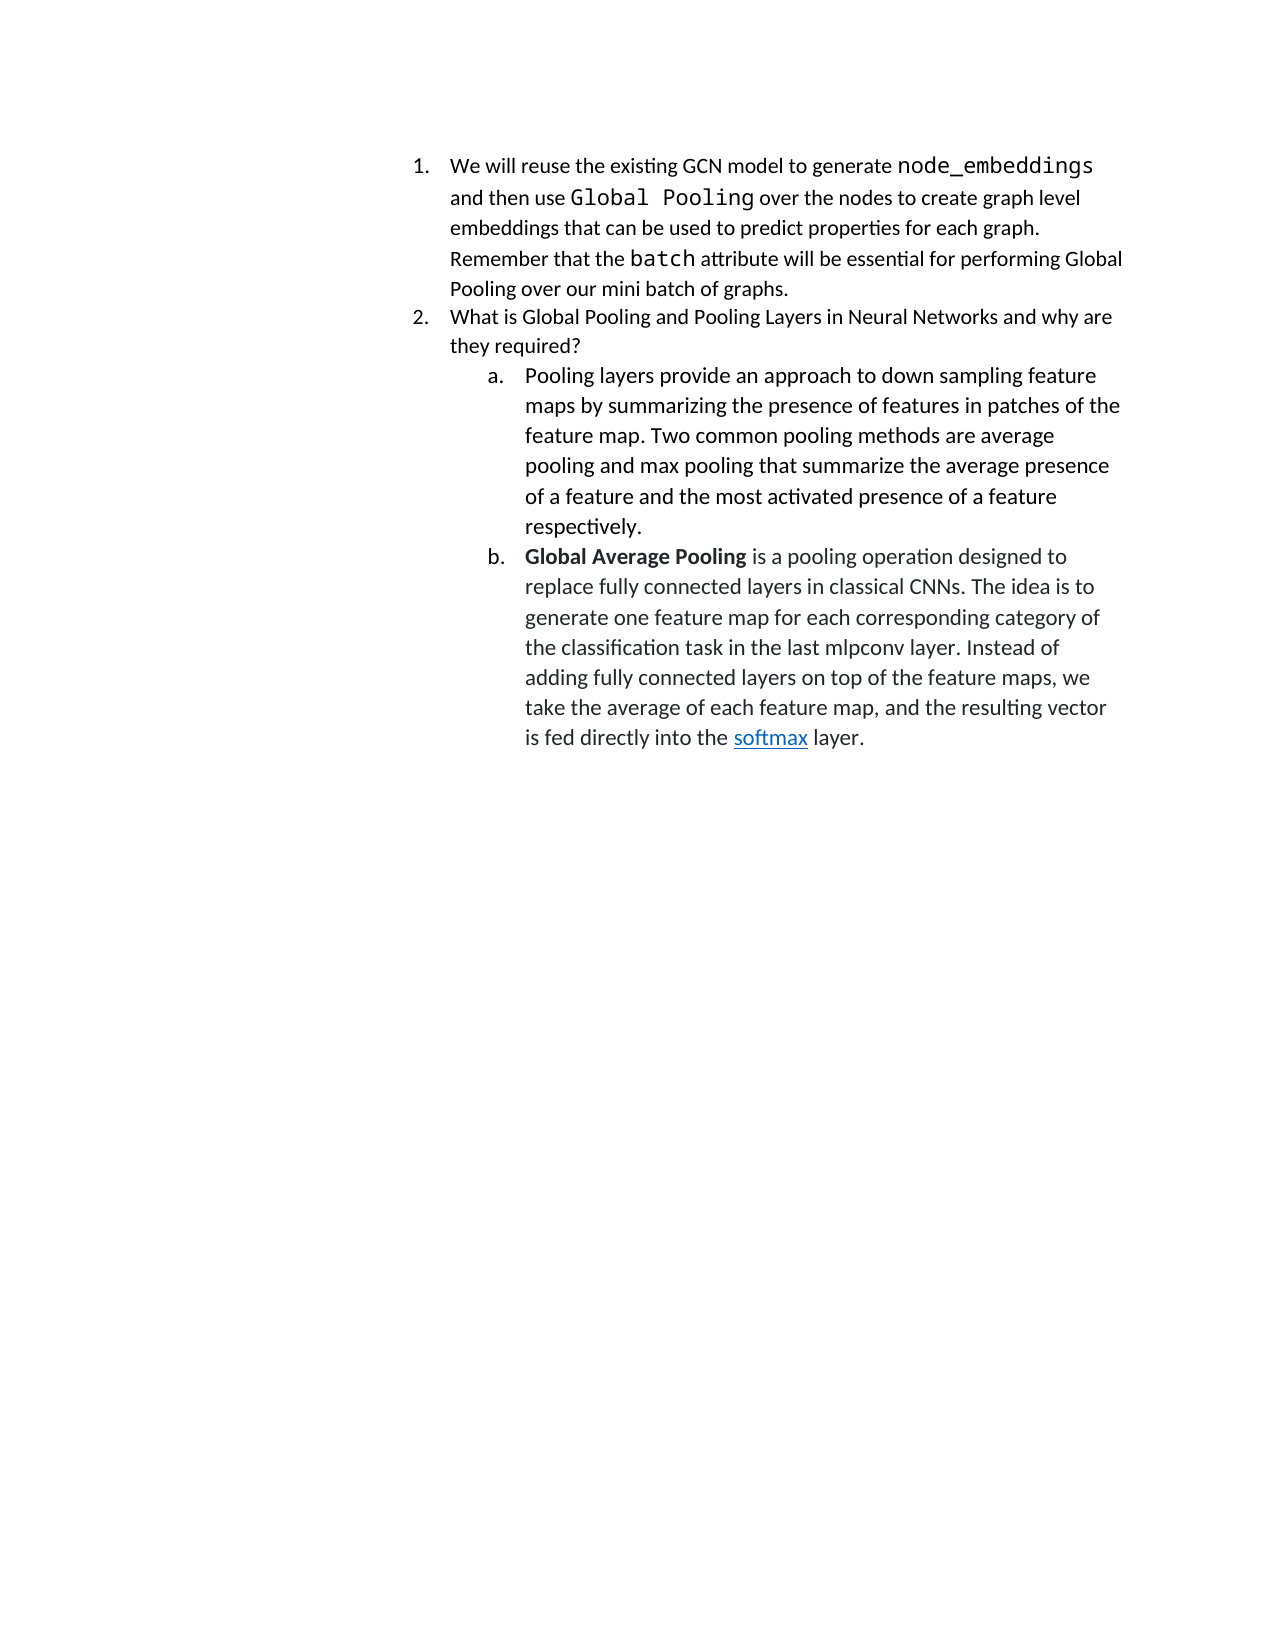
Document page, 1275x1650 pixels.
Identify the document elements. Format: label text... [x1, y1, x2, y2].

list Pooling layers provide an approach to down sampling feature maps by summarizing the presence of features in patches of the feature map. Two common pooling methods are average pooling and max pooling that summarize the average presence of a feature and the most activated presence of a feature respectively. [487, 361, 1125, 540]
list Global Average Pooling is a pooling operation designed to replace fully connected layers in classical CNNs. The idea is to generate one feature map for each corresponding category of the classification task in the last mlpconv layer. Instead of adding fully connected layers on top of the feature maps, we take the average of each feature map, and the resulting vector is fed directly into the softmax layer. [487, 542, 1125, 752]
list What is Global Pooling and Pooling Layers in Neural Networks and why are they required? [412, 303, 1125, 359]
list We will reuse the existing GCN model to generate node_embeddings and then use Global Pooling over the nodes to create graph level embeddings that can be used to predict properties for each graph. Remember that the batch attribute will be essential for performing Global Pooling over our mini batch of graphs. [412, 150, 1125, 301]
